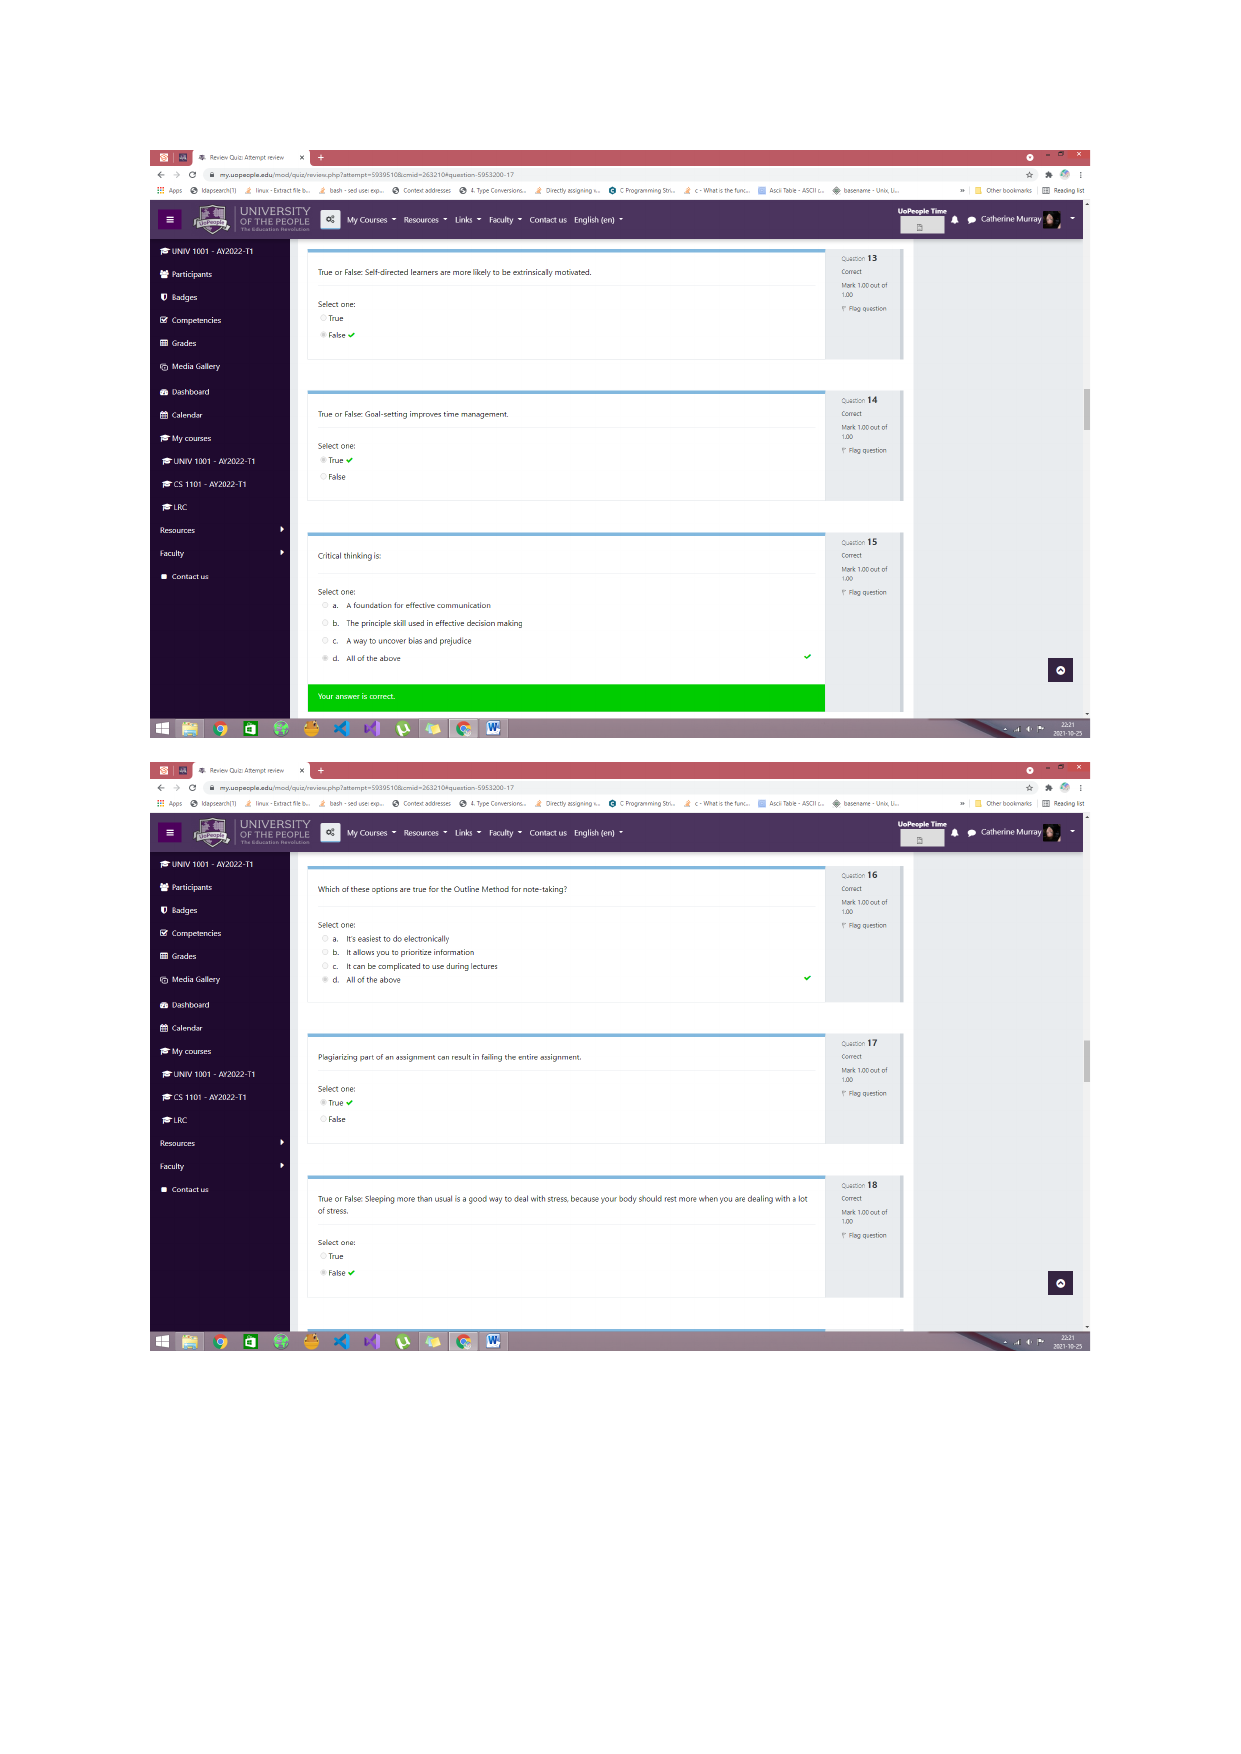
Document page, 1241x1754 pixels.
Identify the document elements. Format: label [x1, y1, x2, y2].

picture [150, 150, 1091, 738]
picture [150, 762, 1091, 1351]
